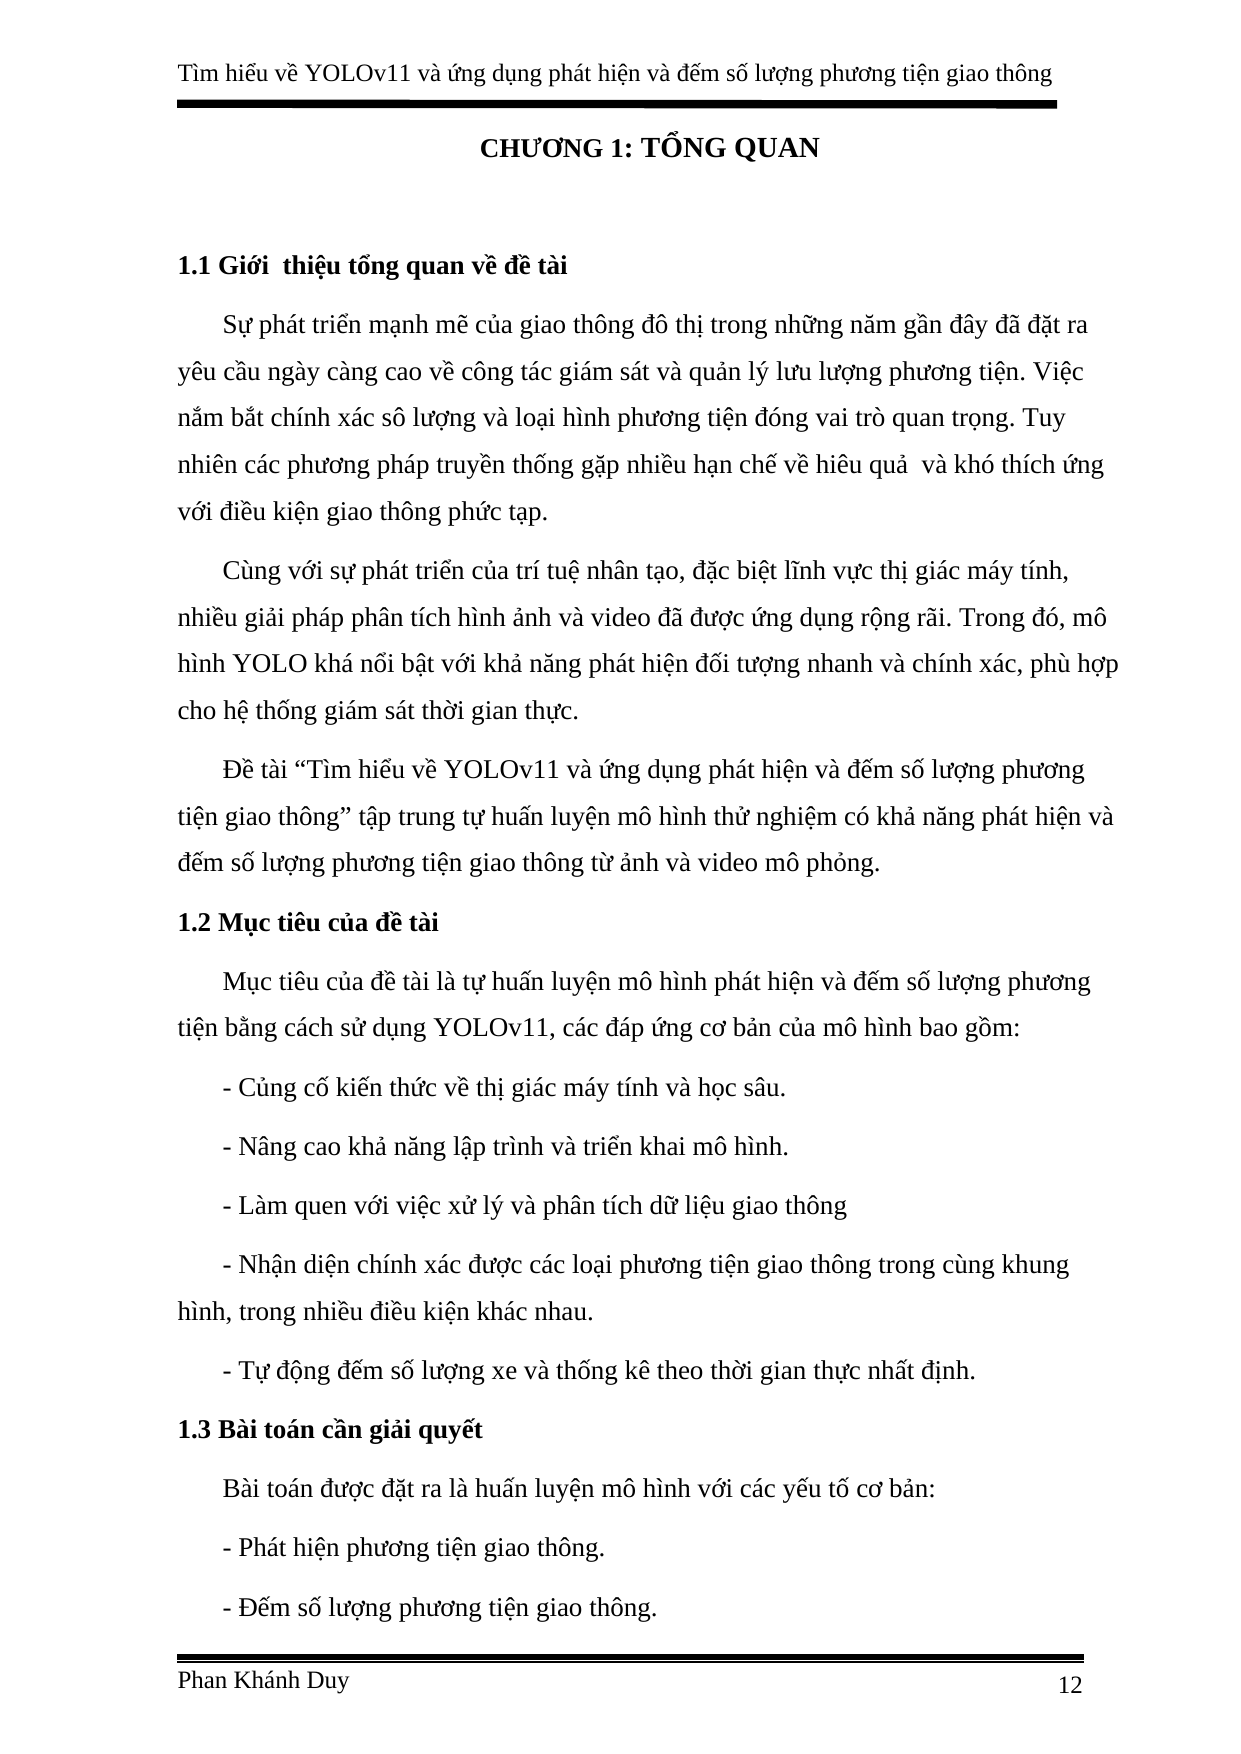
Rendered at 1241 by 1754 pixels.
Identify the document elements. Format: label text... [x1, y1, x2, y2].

subtitle Mục tiêu của đề tài [177, 906, 1122, 937]
subtitle Bài toán cần giải quyết [177, 1413, 1122, 1444]
text - Làm quen với việc xử lý và phân tích dữ liệu giao thông [177, 1189, 1122, 1220]
text - Nâng cao khả năng lập trình và triển khai mô hình. [177, 1130, 1122, 1161]
text - Đếm số lượng phương tiện giao thông. [177, 1591, 1122, 1622]
text - Tự động đếm số lượng xe và thống kê theo thời gian thực nhất định. [177, 1354, 1122, 1385]
subtitle Giới thiệu tổng quan về đề tài [177, 249, 1122, 280]
subtitle : TỔNG QUAN [177, 131, 1122, 164]
text Mục tiêu của đề tài là tự huấn luyện mô hình phát hiện và đếm số lượng phương tiện bằng cách sử dụng YOLOv11, các đáp ứng cơ bản của mô hình bao gồm: [177, 965, 1122, 1043]
text Sự phát triển mạnh mẽ của giao thông đô thị trong những năm gần đây đã đặt ra yêu cầu ngày càng cao về công tác giám sát và quản lý lưu lượng phương tiện. Việc nắm bắt chính xác sô lượng và loại hình phương tiện đóng vai trò quan trọng. Tuy nhiên các phương pháp truyền thống gặp nhiều hạn chế về hiêu quả và khó thích ứng với điều kiện giao thông phức tạp. [177, 308, 1122, 526]
text - Nhận diện chính xác được các loại phương tiện giao thông trong cùng khung hình, trong nhiều điều kiện khác nhau. [177, 1248, 1122, 1326]
text Bài toán được đặt ra là huấn luyện mô hình với các yếu tố cơ bản: [177, 1472, 1122, 1503]
text Cùng với sự phát triển của trí tuệ nhân tạo, đặc biệt lĩnh vực thị giác máy tính, nhiều giải pháp phân tích hình ảnh và video đã được ứng dụng rộng rãi. Trong đó, mô hình YOLO khá nổi bật với khả năng phát hiện đối tượng nhanh và chính xác, phù hợp cho hệ thống giám sát thời gian thực. [177, 554, 1122, 725]
text - Củng cố kiến thức về thị giác máy tính và học sâu. [177, 1071, 1122, 1102]
text - Phát hiện phương tiện giao thông. [177, 1532, 1122, 1563]
text Đề tài “Tìm hiểu về YOLOv11 và ứng dụng phát hiện và đếm số lượng phương tiện giao thông” tập trung tự huấn luyện mô hình thử nghiệm có khả năng phát hiện và đếm số lượng phương tiện giao thông từ ảnh và video mô phỏng. [177, 753, 1122, 878]
